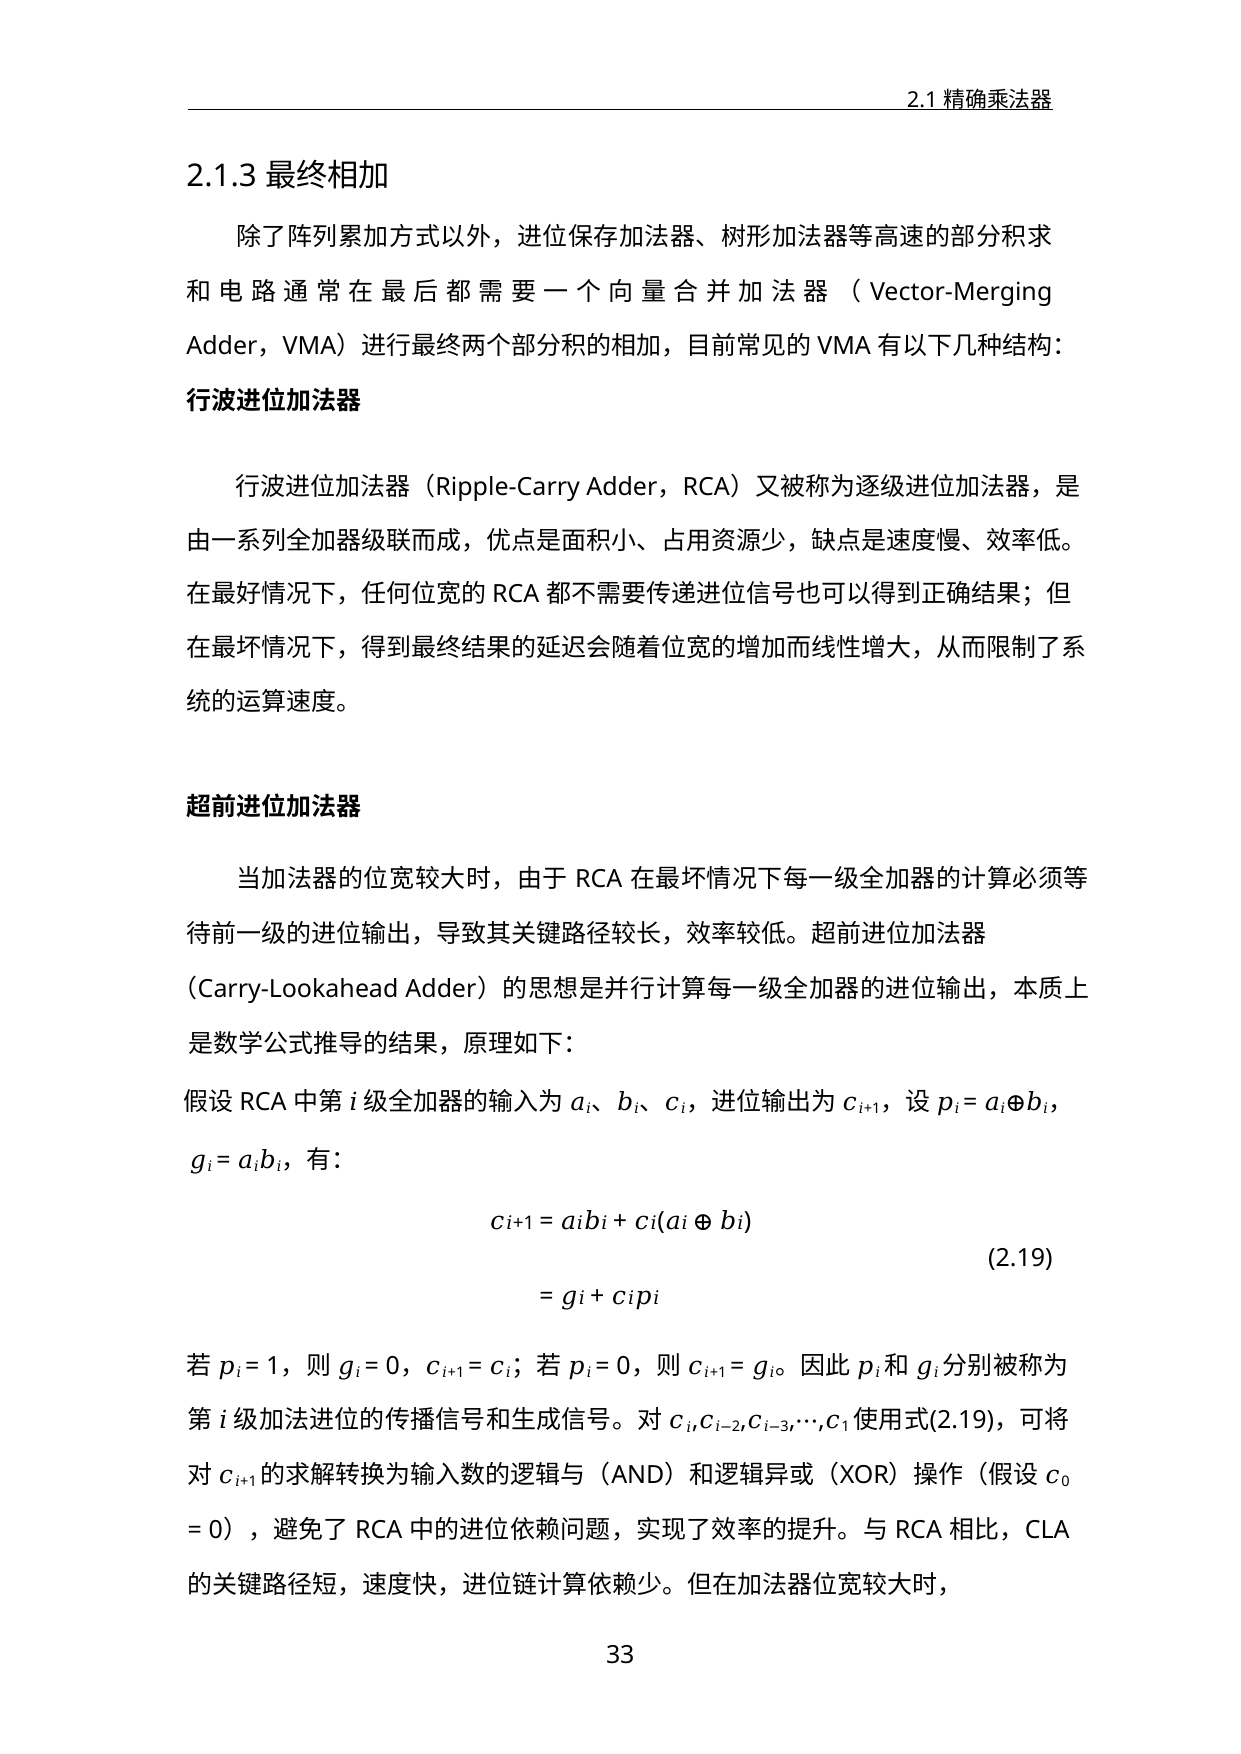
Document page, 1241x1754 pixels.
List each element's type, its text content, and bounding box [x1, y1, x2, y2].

text 当加法器的位宽较大时，由于 RCA 在最坏情况下每一级全加器的计算必须等待前一级的进位输出，导致其关键路径较长，效率较低。超前进位加法器 [186, 859, 1089, 950]
text 𝑔𝑖 = 𝑎𝑖𝑏𝑖，有： [189, 1139, 1091, 1176]
text 假设 RCA 中第 𝑖 级全加器的输入为 𝑎𝑖、𝑏𝑖、𝑐𝑖，进位输出为 𝑐𝑖+1，设 𝑝𝑖 = 𝑎𝑖⊕𝑏𝑖， [172, 1082, 1073, 1118]
text = 𝑔𝑖 + 𝑐𝑖𝑝𝑖 [377, 1277, 822, 1311]
text 除了阵列累加方式以外，进位保存加法器、树形加法器等高速的部分积求和电路通常在最后都需要一个向量合并加法器（Vector-Merging Adder，VMA）进行最终两个部分积的相加，目前常见的 VMA 有以下几种结构：行波进位加法器 [186, 216, 1052, 417]
text 超前进位加法器 [186, 787, 1091, 823]
text 𝑐𝑖+1 = 𝑎𝑖𝑏𝑖 + 𝑐𝑖(𝑎𝑖 ⊕ 𝑏𝑖) [377, 1202, 863, 1236]
text （Carry-Lookahead Adder）的思想是并行计算每一级全加器的进位输出，本质上是数学公式推导的结果，原理如下： [172, 969, 1089, 1059]
text 若 𝑝𝑖 = 1，则 𝑔𝑖 = 0，𝑐𝑖+1 = 𝑐𝑖；若 𝑝𝑖 = 0，则 𝑐𝑖+1 = 𝑔𝑖。因此 𝑝𝑖 和 𝑔𝑖 分别被称为第 𝑖 级加法进位的传播信号和生成信号。对 𝑐𝑖,𝑐𝑖−2,𝑐𝑖−3,⋯,𝑐1 使用式(2.19)，可将对 𝑐𝑖+1 的求解转换为输入数的逻辑与（AND）和逻辑异或（XOR）操作（假设 𝑐0 = 0），避免了 RCA 中的进位依赖问题，实现了效率的提升。与 RCA 相比，CLA 的关键路径短，速度快，进位链计算依赖少。但在加法器位宽较大时， [186, 1345, 1070, 1600]
text 行波进位加法器（Ripple-Carry Adder，RCA）又被称为逐级进位加法器，是由一系列全加器级联而成，优点是面积小、占用资源少，缺点是速度慢、效率低。在最好情况下，任何位宽的 RCA 都不需要传递进位信号也可以得到正确结果；但在最坏情况下，得到最终结果的延迟会随着位宽的增加而线性增大，从而限制了系统的运算速度。 [186, 467, 1091, 717]
text (2.19) [172, 1240, 1052, 1274]
text 2.1.3 最终相加 [186, 150, 533, 195]
